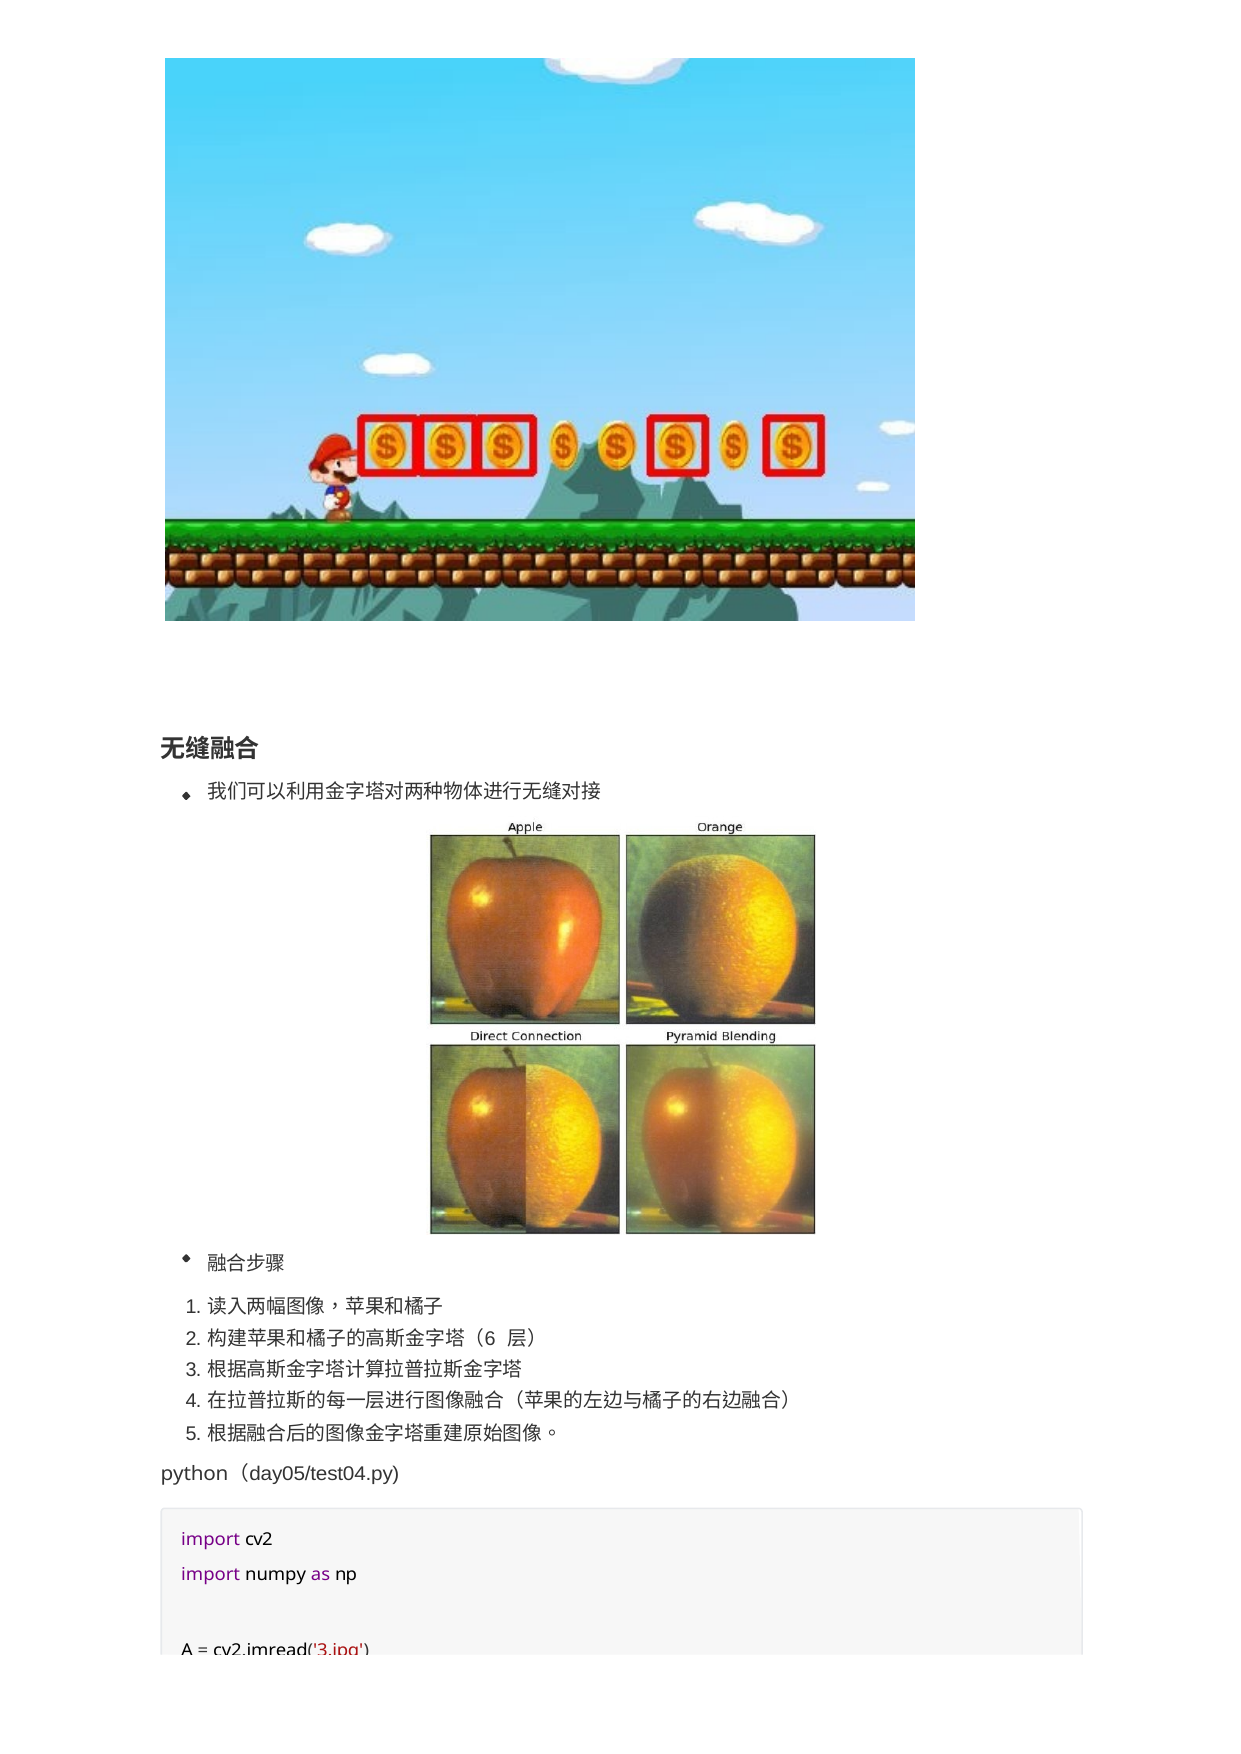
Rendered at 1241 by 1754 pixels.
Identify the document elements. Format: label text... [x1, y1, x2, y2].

list 根据高斯金字塔计算拉普拉斯金字塔 [185, 1351, 1094, 1382]
picture [426, 816, 817, 826]
text 我们可以利用金字塔对两种物体进行无缝对接 [207, 777, 1094, 804]
list 读入两幅图像，苹果和橘子 [185, 1286, 1094, 1320]
text 融合步骤 [207, 826, 1094, 1276]
picture [165, 58, 915, 621]
list 在拉普拉斯的每一层进行图像融合（苹果的左边与橘子的右边融合） [185, 1382, 1094, 1414]
list 根据融合后的图像金字塔重建原始图像。 [185, 1414, 1094, 1448]
text python（day05/test04.py) [160, 1459, 1094, 1487]
subtitle 无缝融合 [160, 730, 1094, 764]
list 构建苹果和橘子的高斯金字塔（6 层） [185, 1320, 1094, 1351]
